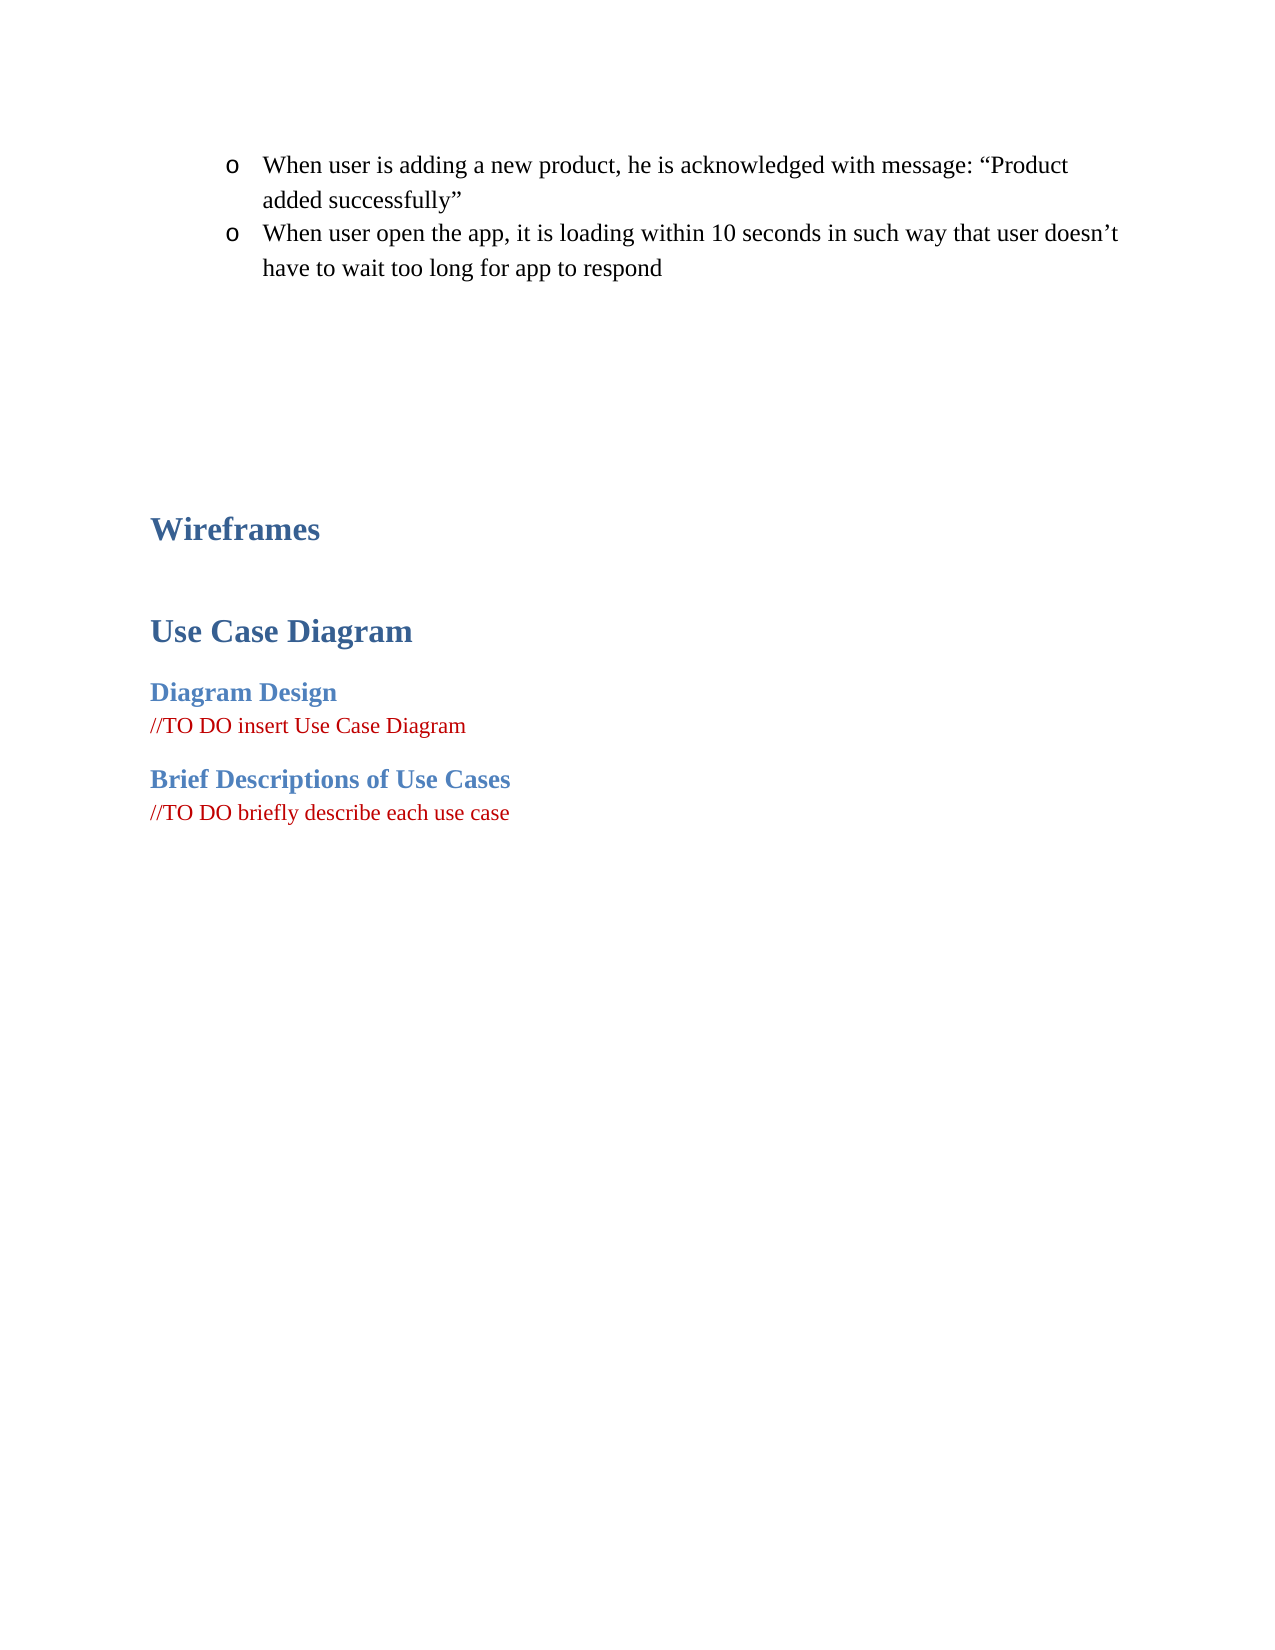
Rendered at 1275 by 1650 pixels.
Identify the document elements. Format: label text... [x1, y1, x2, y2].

subtitle Diagram Design [150, 676, 1125, 707]
subtitle Wireframes [150, 509, 1125, 548]
subtitle Brief Descriptions of Use Cases [150, 763, 1125, 794]
list When user open the app, it is loading within 10 seconds in such way that user doesn’t have to wait too long for app to respond [225, 218, 1125, 282]
text //TO DO insert Use Case Diagram [150, 712, 1125, 738]
text //TO DO briefly describe each use case [150, 799, 1125, 825]
subtitle Use Case Diagram [150, 611, 1125, 650]
list When user is adding a new product, he is acknowledged with message: “Product added successfully” [225, 150, 1125, 214]
